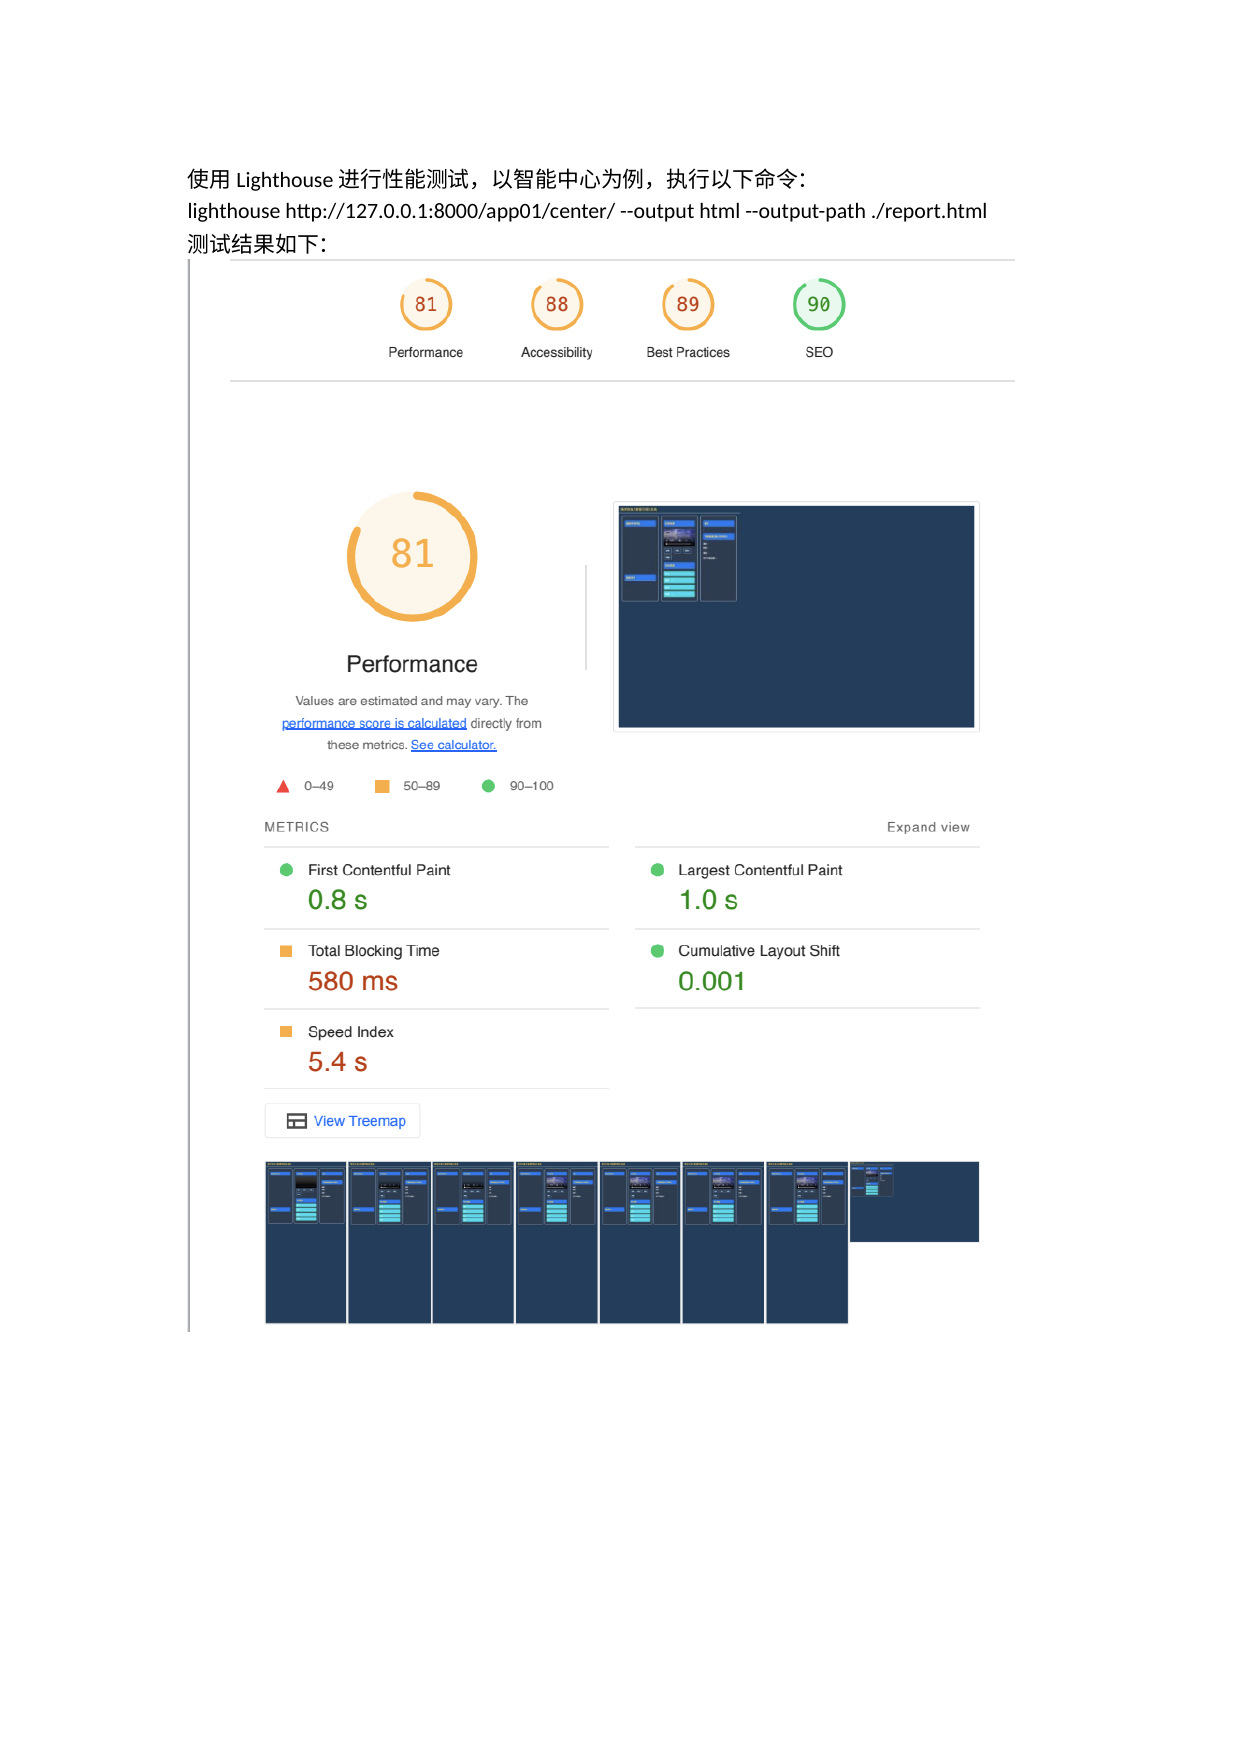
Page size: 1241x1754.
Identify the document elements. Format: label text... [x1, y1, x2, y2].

text lighthouse http://127.0.0.1:8000/app01/center/ --output html --output-path ./report.html [187, 194, 1053, 227]
text 使用 Lighthouse 进行性能测试，以智能中心为例，执行以下命令： [187, 162, 1053, 194]
text 测试结果如下： [187, 227, 1053, 259]
picture [187, 259, 1053, 1332]
